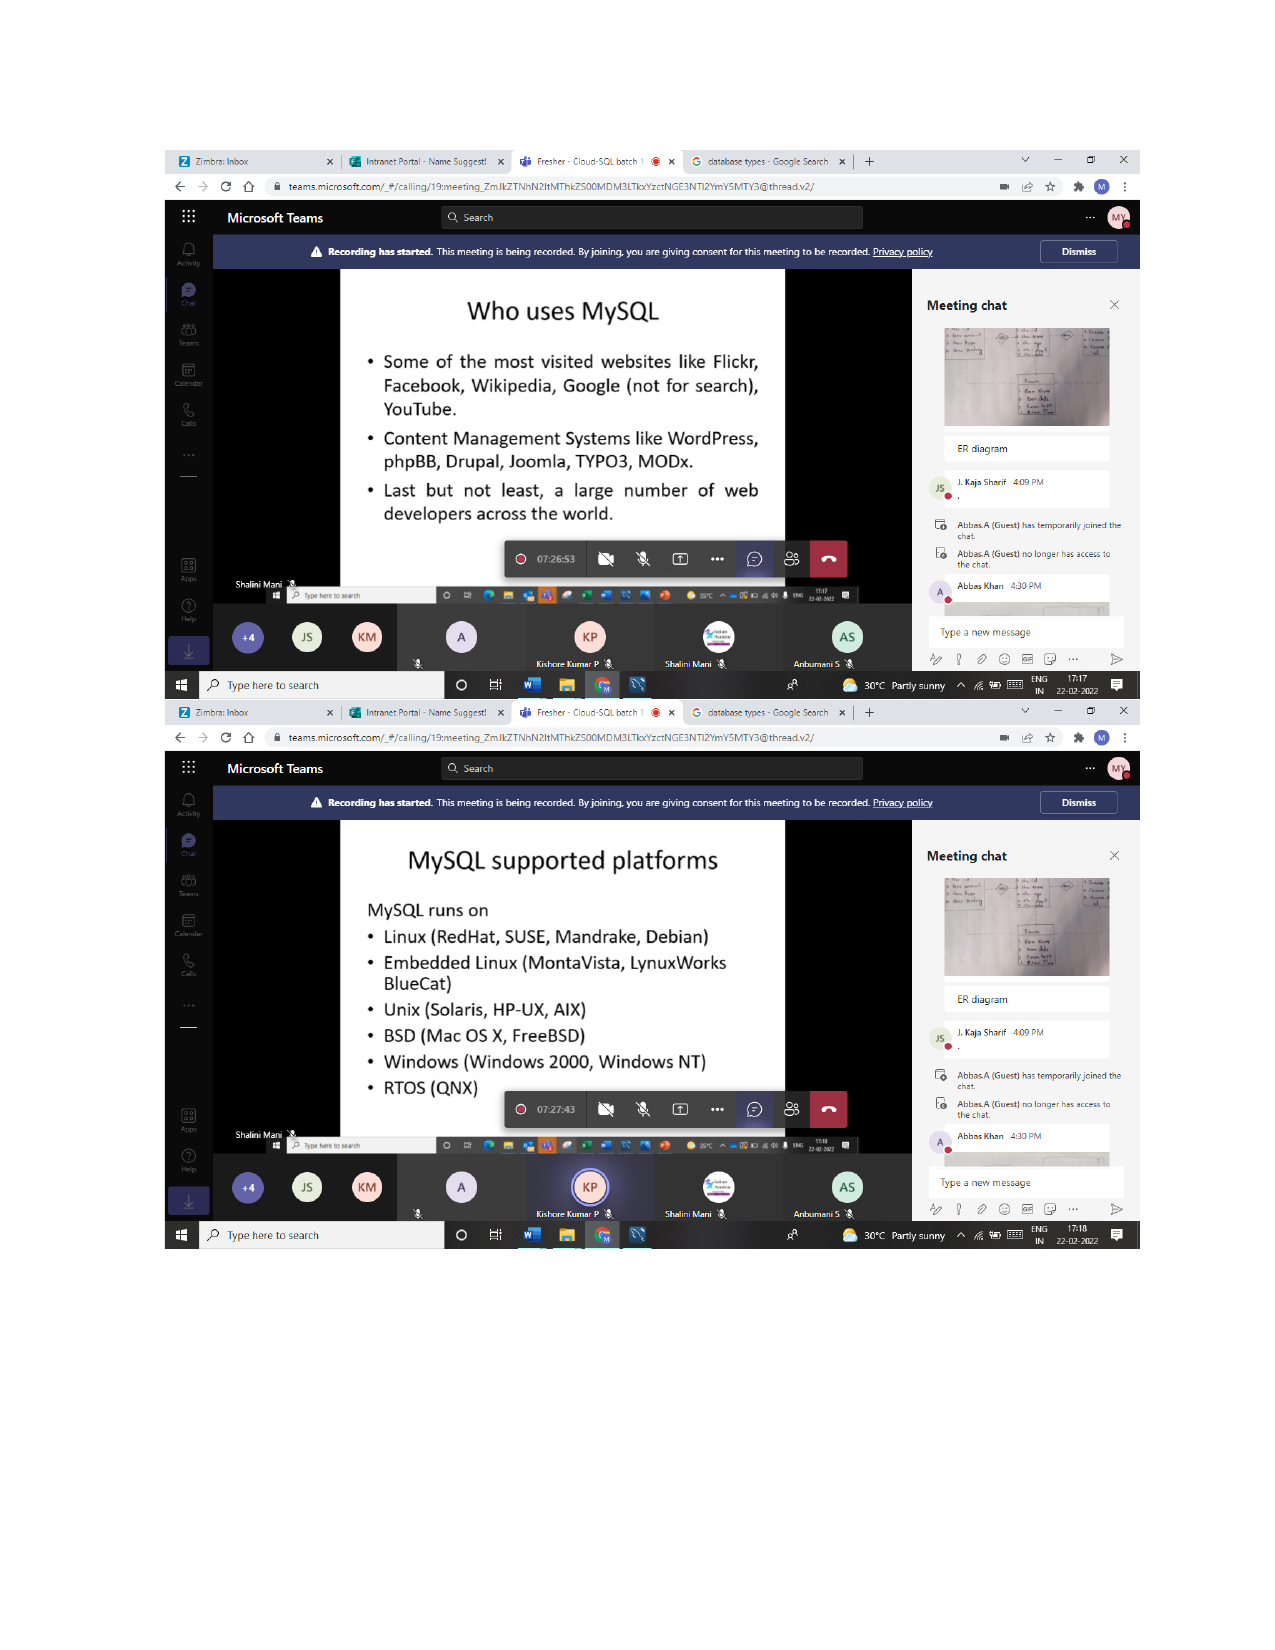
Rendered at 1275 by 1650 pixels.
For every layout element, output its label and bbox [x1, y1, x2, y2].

picture [164, 150, 1140, 699]
picture [164, 700, 1140, 1249]
